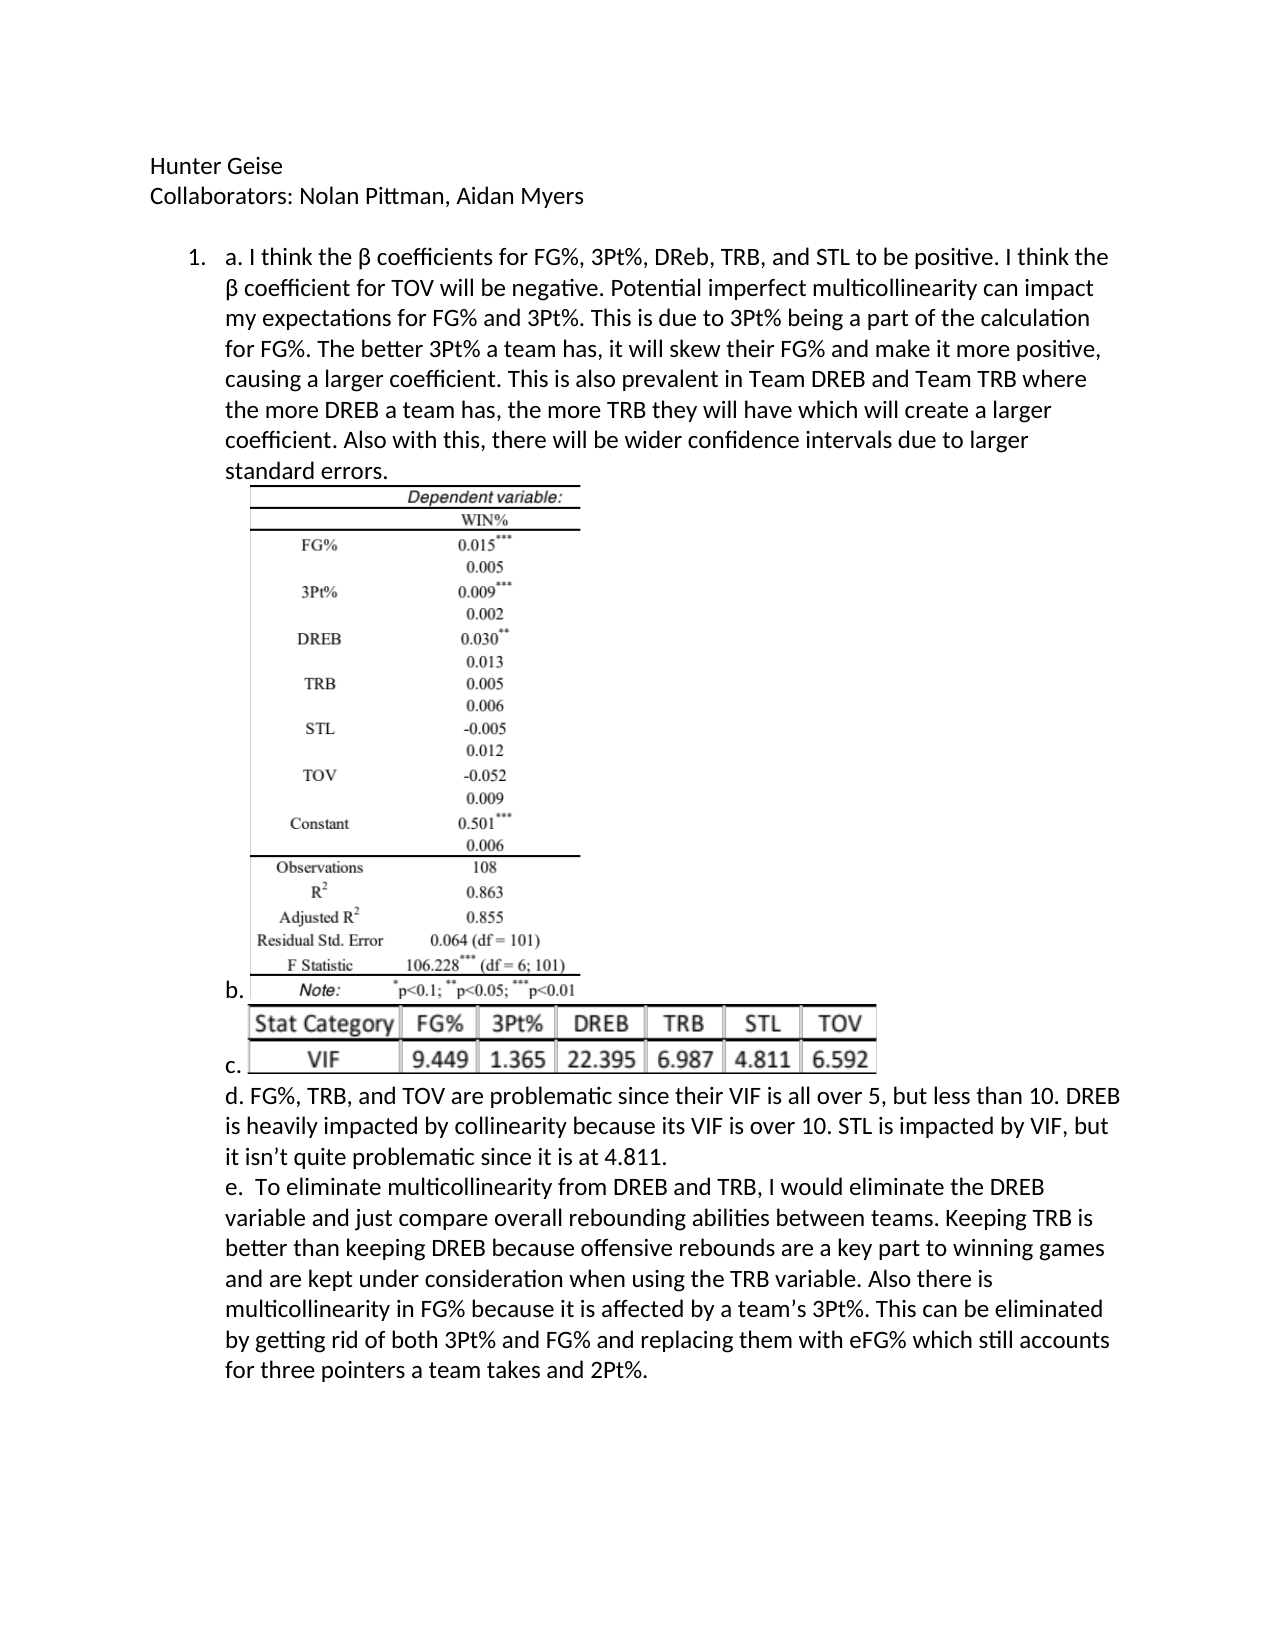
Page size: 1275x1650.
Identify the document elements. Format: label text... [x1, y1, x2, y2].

text b. [225, 486, 1125, 1005]
text d. FG%, TRB, and TOV are problematic since their VIF is all over 5, but less than 10. DREB is heavily impacted by collinearity because its VIF is over 10. STL is impacted by VIF, but it isn’t quite problematic since it is at 4.811. [225, 1080, 1125, 1171]
list a. I think the β coefficients for FG%, 3Pt%, DReb, TRB, and STL to be positive. I think the β coefficient for TOV will be negative. Potential imperfect multicollinearity can impact my expectations for FG% and 3Pt%. This is due to 3Pt% being a part of the calculation for FG%. The better 3Pt% a team has, it will skew their FG% and make it more positive, causing a larger coefficient. This is also prevalent in Team DREB and Team TRB where the more DREB a team has, the more TRB they will have which will create a larger coefficient. Also with this, there will be wider confidence intervals due to larger standard errors. [187, 242, 1125, 486]
text e. To eliminate multicollinearity from DREB and TRB, I would eliminate the DREB variable and just compare overall rebounding abilities between teams. Keeping TRB is better than keeping DREB because offensive rebounds are a key part to winning games and are kept under consideration when using the TRB variable. Also there is multicollinearity in FG% because it is affected by a team’s 3Pt%. This can be eliminated by getting rid of both 3Pt% and FG% and replacing them with eFG% which still accounts for three pointers a team takes and 2Pt%. [225, 1171, 1125, 1385]
text c. [225, 1005, 1125, 1080]
text Hunter Geise [150, 150, 1125, 181]
text Collaborators: Nolan Pittman, Aidan Myers [150, 181, 1125, 211]
